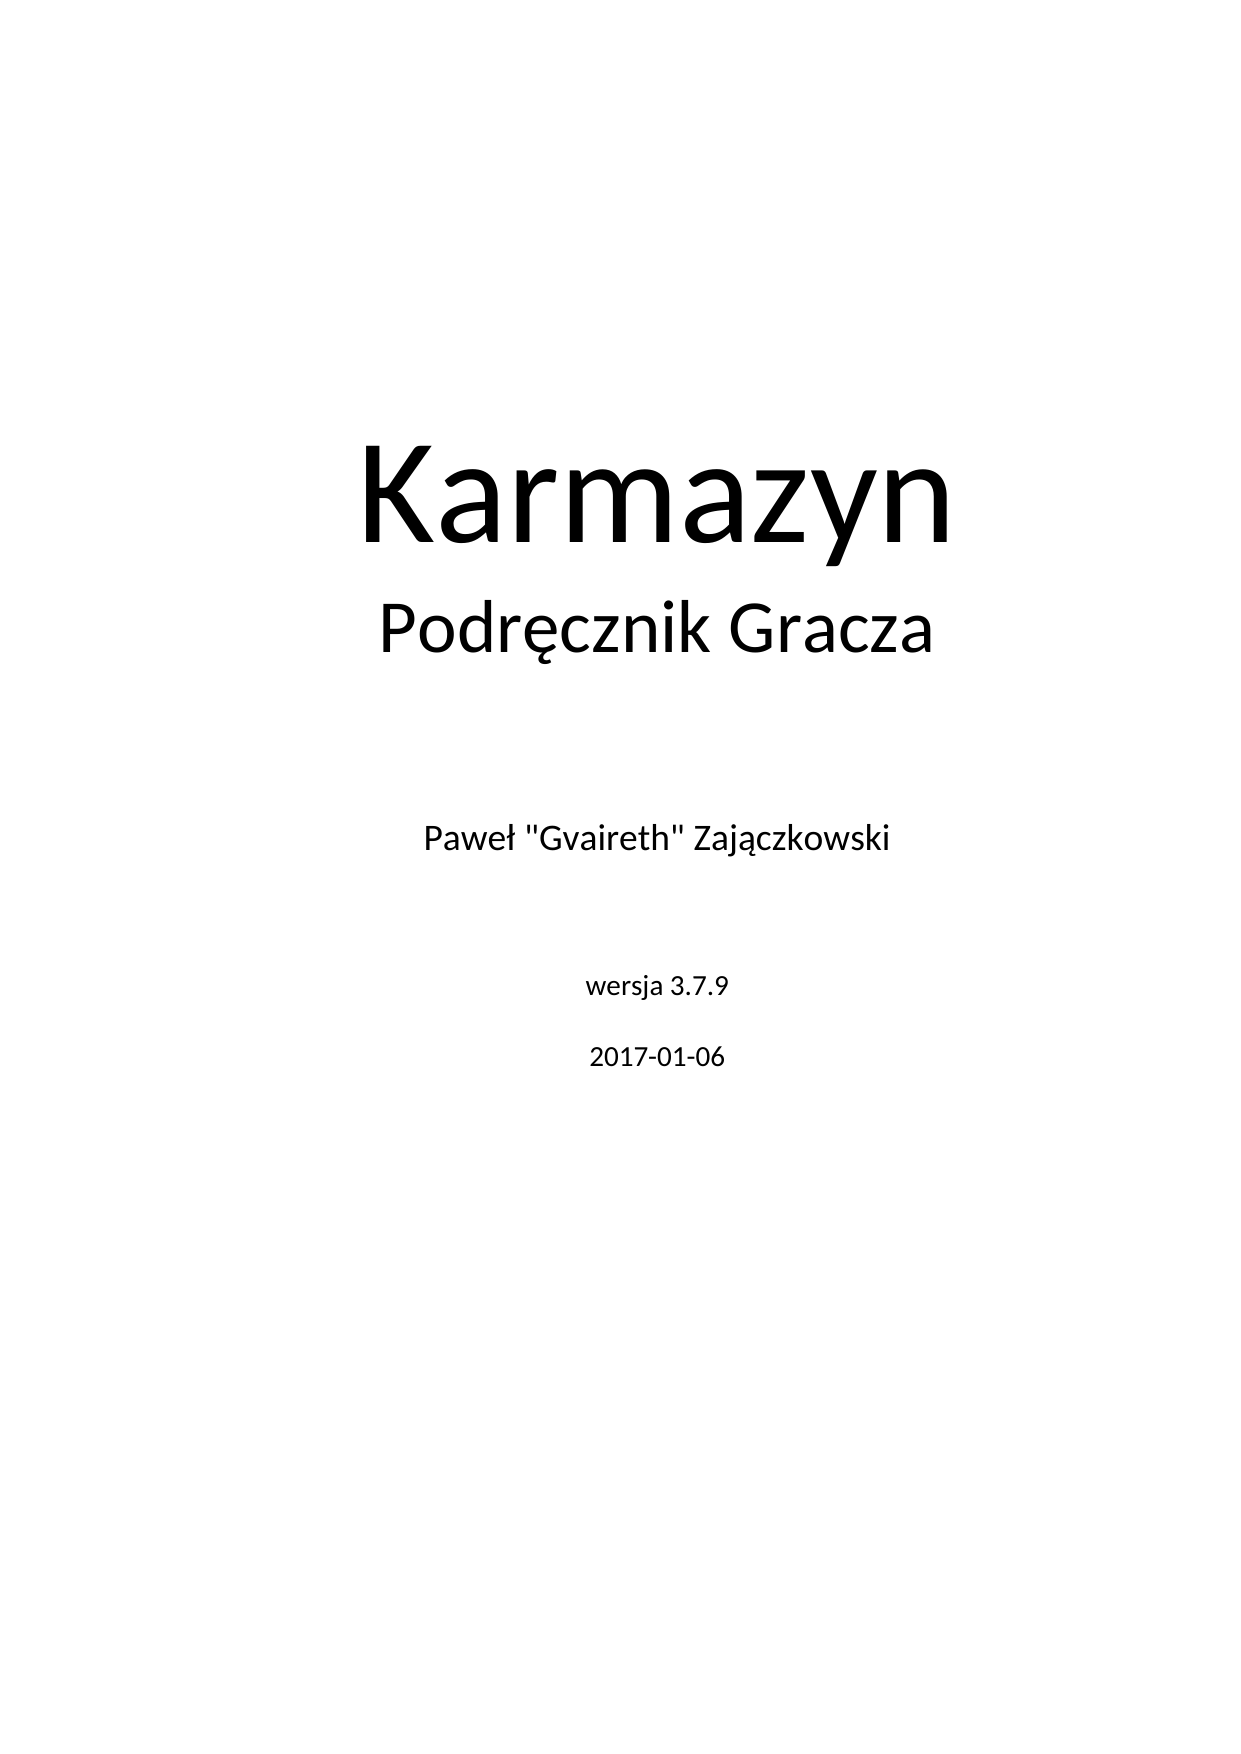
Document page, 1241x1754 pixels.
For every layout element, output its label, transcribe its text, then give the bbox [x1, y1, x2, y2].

text 2017-01-06 [148, 1038, 1093, 1074]
text Paweł "Gvaireth" Zajączkowski [148, 814, 1093, 860]
text Karmazyn [148, 397, 1093, 580]
text Podręcznik Gracza [148, 580, 1093, 672]
text wersja 3.7.9 [148, 967, 1093, 1002]
